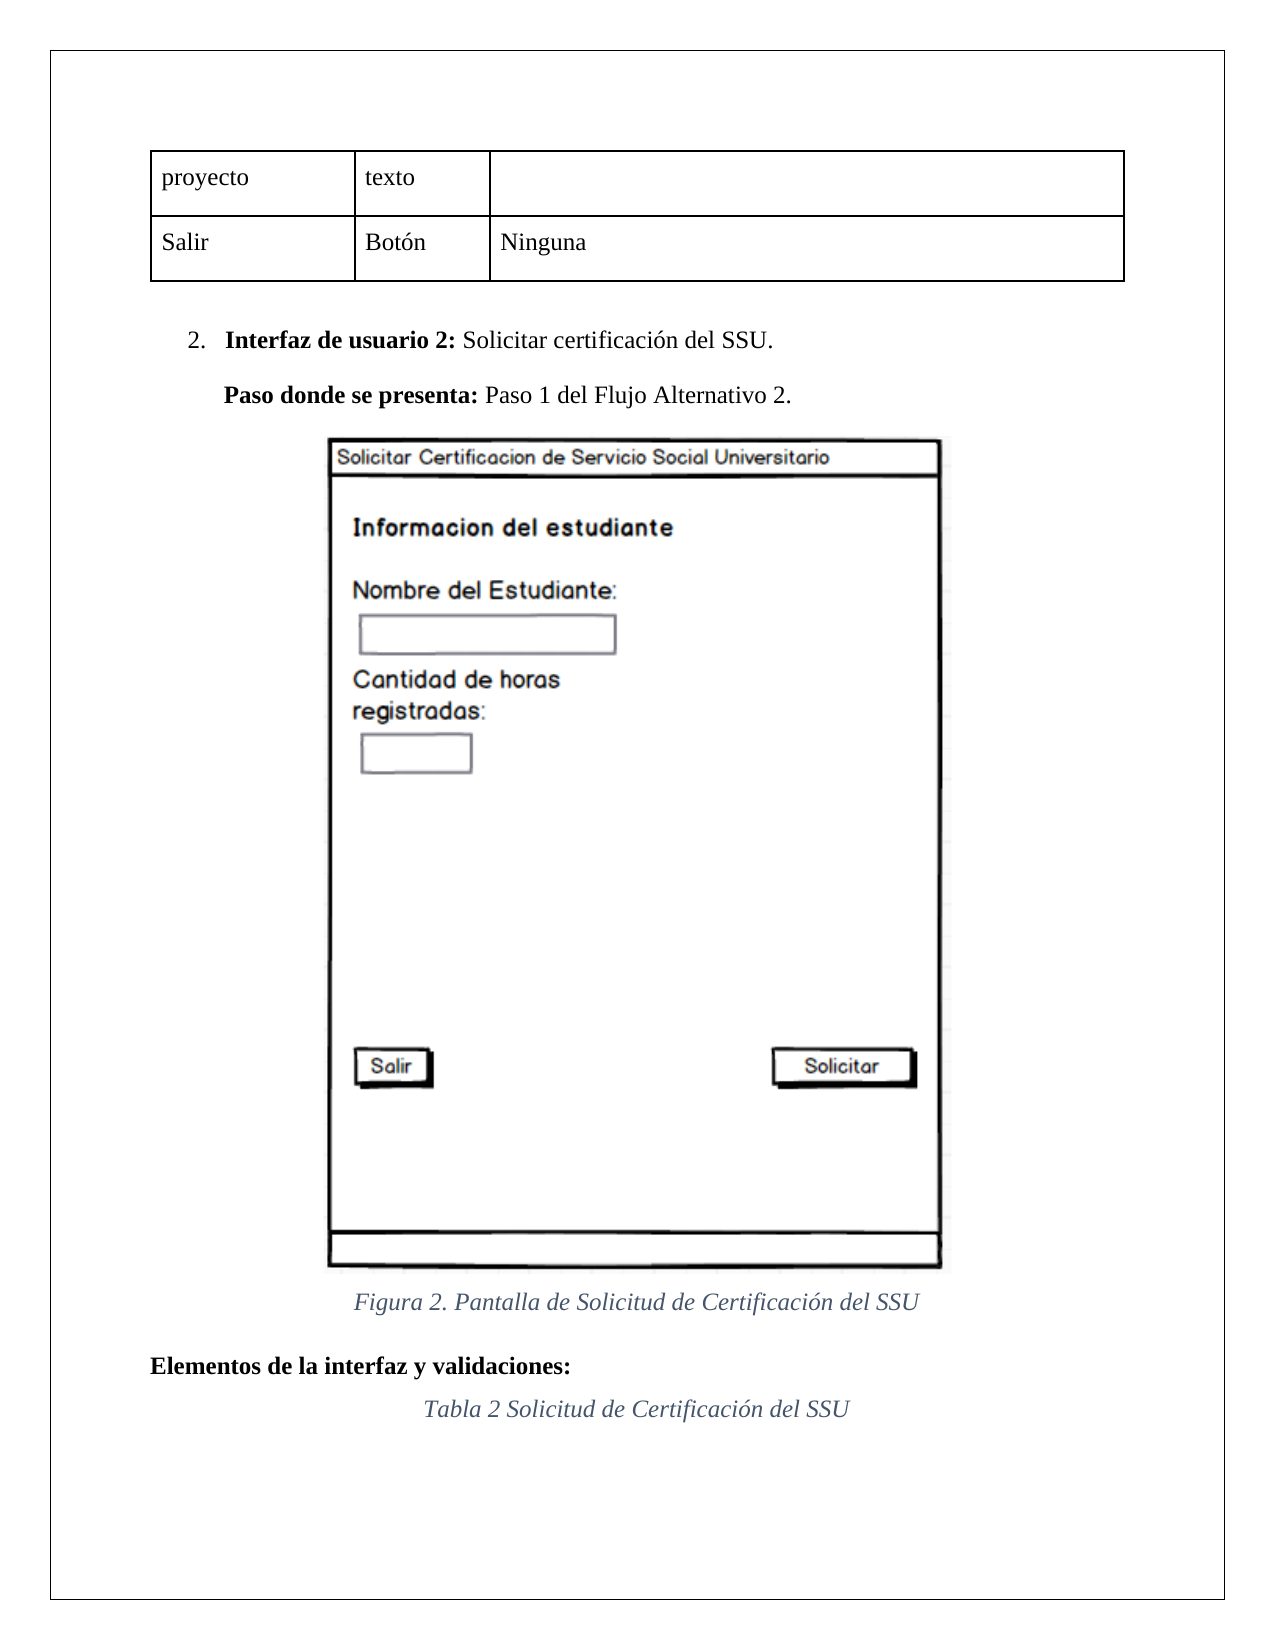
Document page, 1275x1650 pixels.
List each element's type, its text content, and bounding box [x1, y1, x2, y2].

text Elementos de la interfaz y validaciones: [150, 1351, 1125, 1380]
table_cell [491, 152, 1123, 215]
table_cell Cuadro de texto [356, 152, 489, 215]
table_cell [152, 152, 354, 215]
table_cell Ninguna [491, 217, 1123, 279]
text Tabla 2 Solicitud de Certificación del SSU [150, 1394, 1125, 1423]
picture [323, 436, 952, 1274]
table_cell Botón [356, 217, 489, 279]
list Interfaz de usuario 2: Solicitar certificación del SSU. [187, 325, 1125, 353]
text Figura 2. Pantalla de Solicitud de Certificación del SSU [150, 1287, 1125, 1316]
text Paso donde se presenta: Paso 1 del Flujo Alternativo 2. [150, 380, 1125, 409]
table_cell Salir [152, 217, 354, 279]
